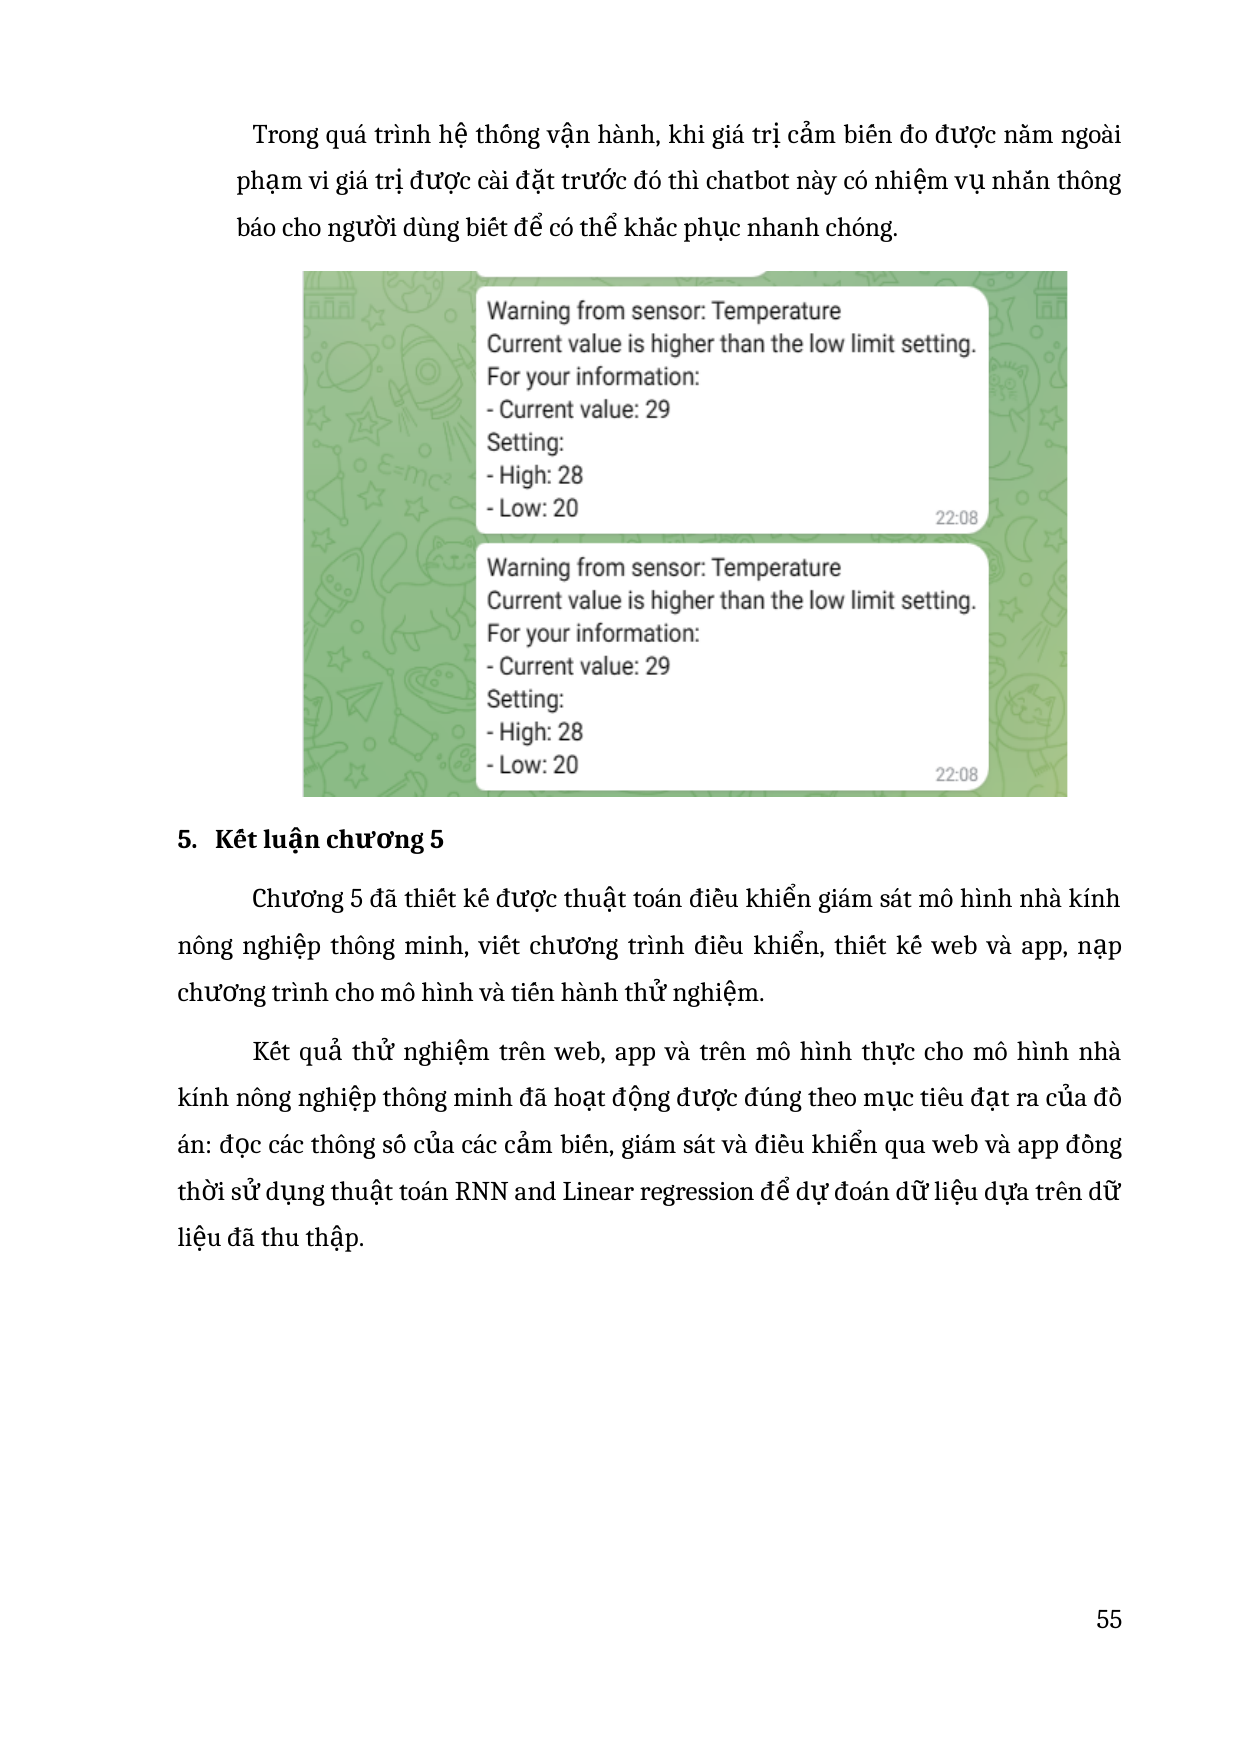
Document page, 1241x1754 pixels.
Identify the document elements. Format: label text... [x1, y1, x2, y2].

subtitle Kết luận chương 5 [177, 824, 1122, 855]
text Trong quá trình hệ thống vận hành, khi giá trị cảm biến đo được nằm ngoài phạm vi giá trị được cài đặt trước đó thì chatbot này có nhiệm vụ nhắn thông báo cho người dùng biết để có thể khắc phục nhanh chóng. [236, 119, 1122, 243]
picture [291, 271, 1068, 797]
text Kết quả thử nghiệm trên web, app và trên mô hình thực cho mô hình nhà kính nông nghiệp thông minh đã hoạt động được đúng theo mục tiêu đạt ra của đồ án: đọc các thông số của các cảm biến, giám sát và điều khiển qua web và app đồng thời sử dụng thuật toán RNN and Linear regression để dự đoán dữ liệu dựa trên dữ liệu đã thu thập. [177, 1036, 1122, 1254]
text Chương 5 đã thiết kế được thuật toán điều khiển giám sát mô hình nhà kính nông nghiệp thông minh, viết chương trình điều khiển, thiết kế web và app, nạp chương trình cho mô hình và tiến hành thử nghiệm. [177, 883, 1122, 1008]
